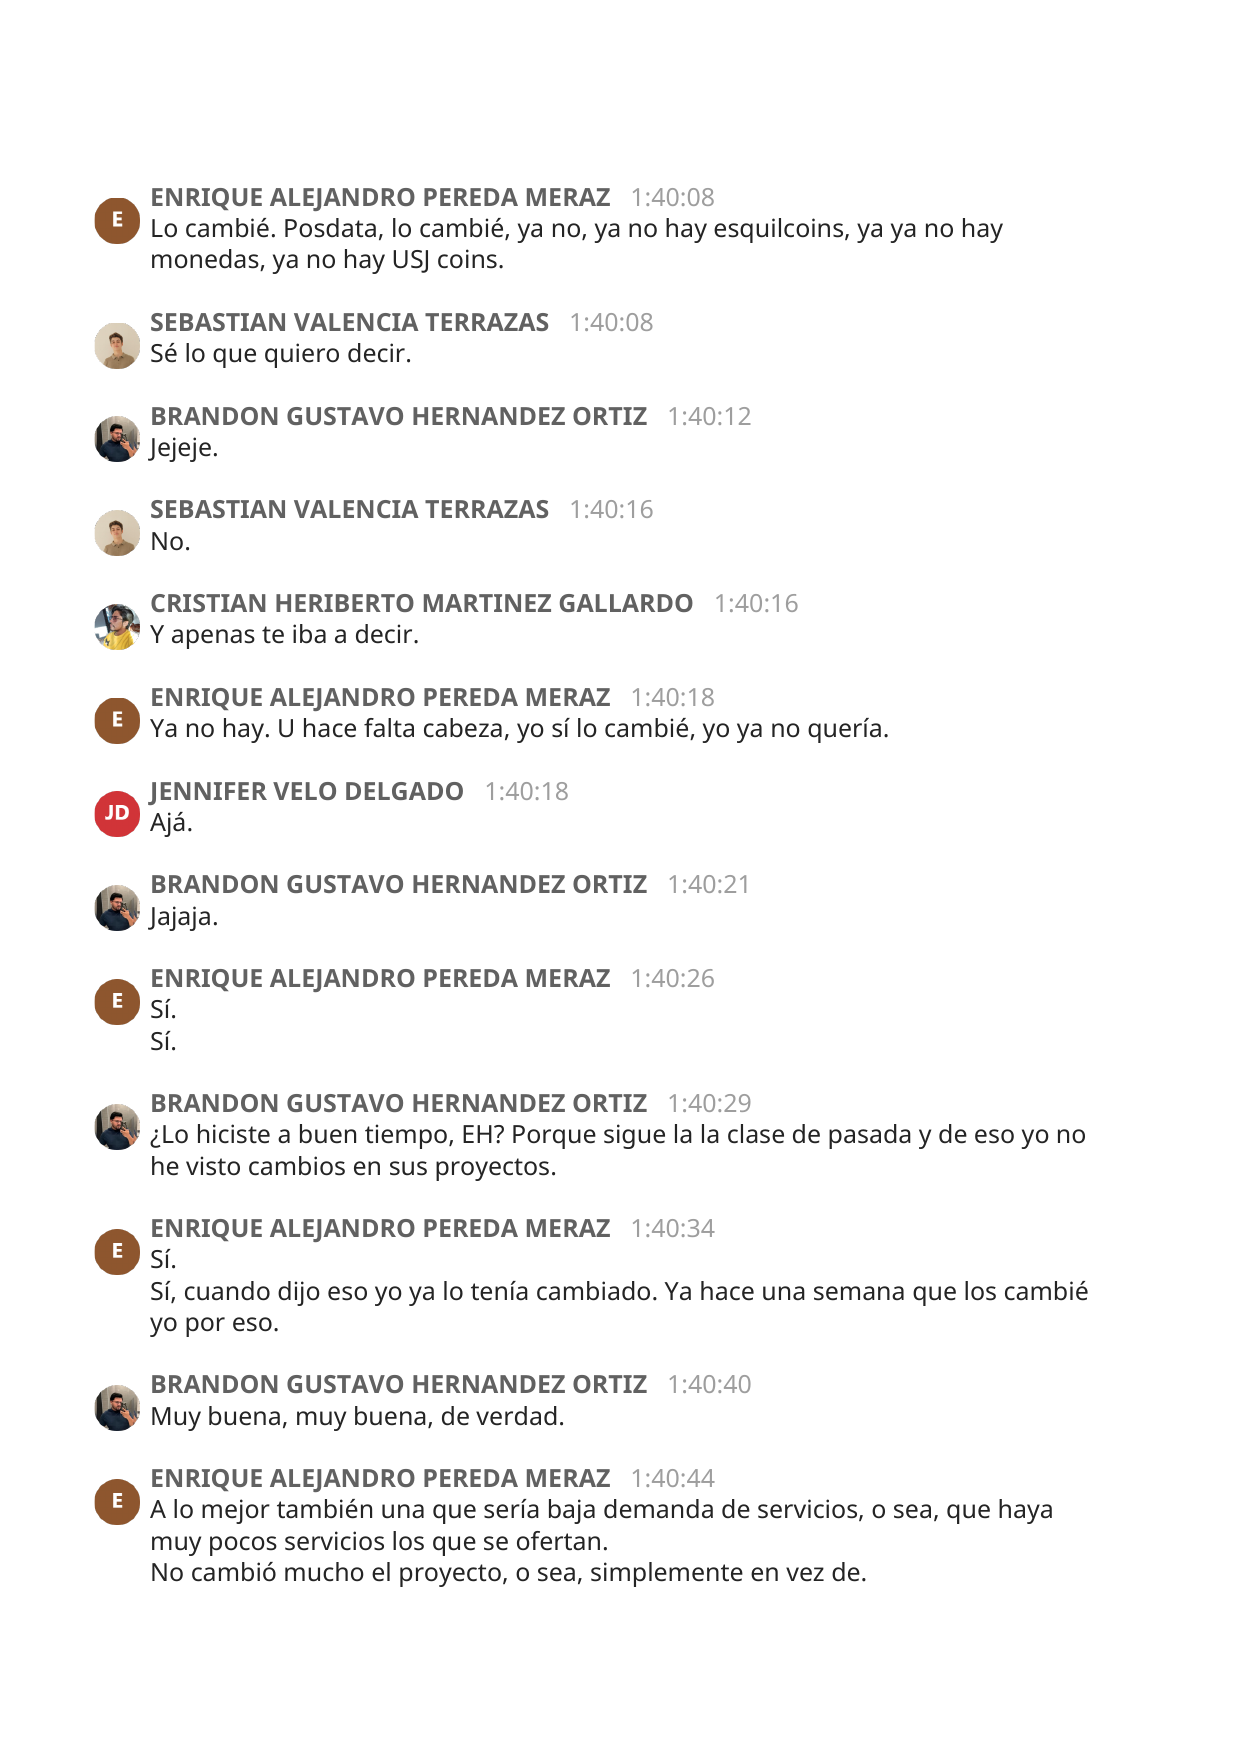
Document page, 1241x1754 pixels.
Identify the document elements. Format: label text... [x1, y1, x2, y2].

picture [94, 323, 140, 369]
text ENRIQUE ALEJANDRO PEREDA MERAZ 1:40:08 Lo cambié. Posdata, lo cambié, ya no, ya no hay esquilcoins, ya ya no hay monedas, ya no hay USJ coins. [150, 150, 1090, 275]
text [150, 1431, 1090, 1587]
picture [94, 416, 140, 462]
text BRANDON GUSTAVO HERNANDEZ ORTIZ 1:40:12 Jejeje. [150, 369, 1090, 462]
text BRANDON GUSTAVO HERNANDEZ ORTIZ 1:40:21 Jajaja. [150, 837, 1090, 931]
picture [94, 1229, 140, 1275]
text ENRIQUE ALEJANDRO PEREDA MERAZ 1:40:34 Sí. Sí, cuando dijo eso yo ya lo tenía cambiado. Ya hace una semana que los cambié yo por eso. [150, 1181, 1090, 1337]
text BRANDON GUSTAVO HERNANDEZ ORTIZ 1:40:40 Muy buena, muy buena, de verdad. [150, 1337, 1090, 1431]
picture [94, 885, 140, 931]
picture [94, 1479, 140, 1525]
text JENNIFER VELO DELGADO 1:40:18 Ajá. [150, 744, 1090, 837]
picture [94, 198, 140, 244]
text CRISTIAN HERIBERTO MARTINEZ GALLARDO 1:40:16 Y apenas te iba a decir. [150, 556, 1090, 650]
text SEBASTIAN VALENCIA TERRAZAS 1:40:16 No. [150, 462, 1090, 556]
picture [94, 604, 140, 650]
picture [94, 979, 140, 1025]
picture [94, 510, 140, 556]
picture [94, 698, 140, 744]
text ENRIQUE ALEJANDRO PEREDA MERAZ 1:40:18 Ya no hay. U hace falta cabeza, yo sí lo cambié, yo ya no quería. [150, 650, 1090, 744]
picture [94, 1385, 140, 1431]
text SEBASTIAN VALENCIA TERRAZAS 1:40:08 Sé lo que quiero decir. [150, 275, 1090, 369]
text BRANDON GUSTAVO HERNANDEZ ORTIZ 1:40:29 ¿Lo hiciste a buen tiempo, EH? Porque sigue la la clase de pasada y de eso yo no he visto cambios en sus proyectos. [150, 1056, 1090, 1181]
text ENRIQUE ALEJANDRO PEREDA MERAZ 1:40:26 Sí. Sí. [150, 931, 1090, 1056]
picture [94, 1104, 140, 1150]
picture [94, 791, 140, 837]
